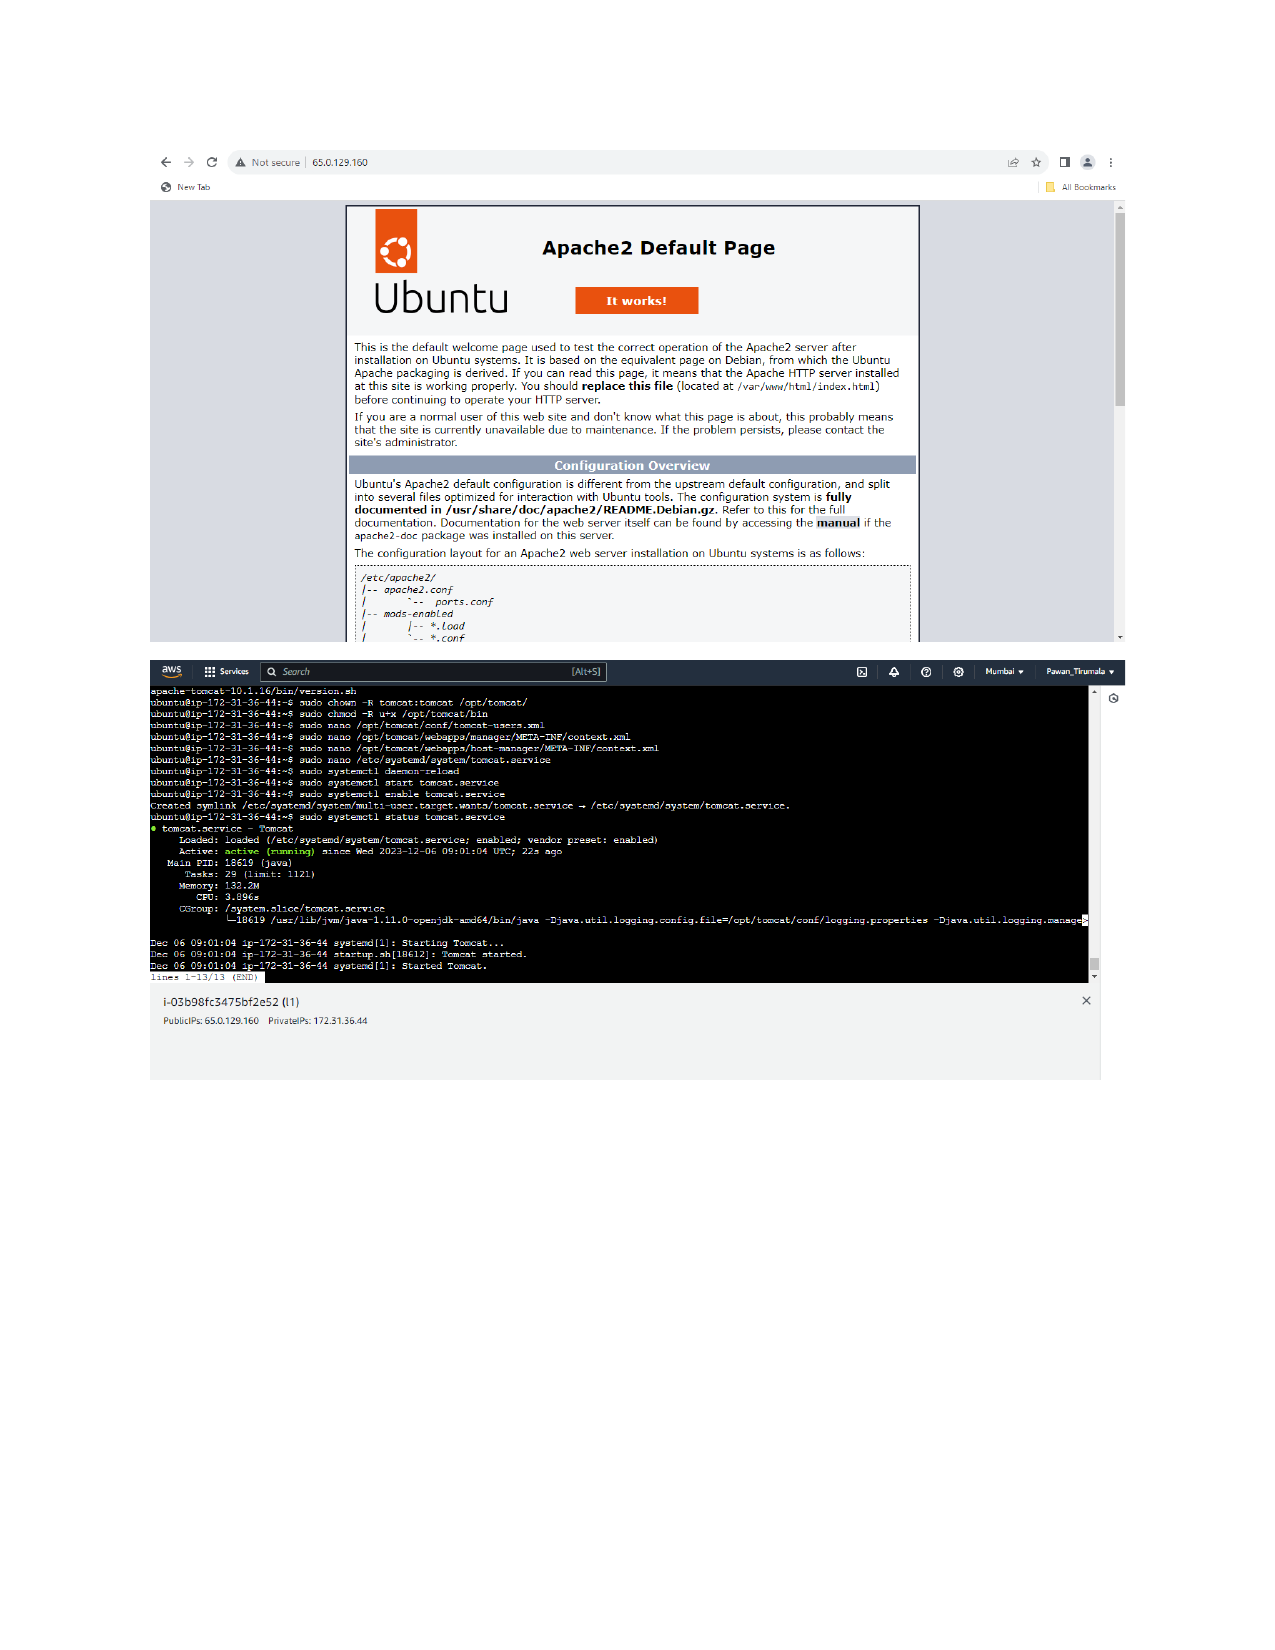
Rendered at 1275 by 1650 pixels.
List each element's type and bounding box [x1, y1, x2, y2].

picture [150, 660, 1125, 1080]
picture [150, 150, 1125, 642]
